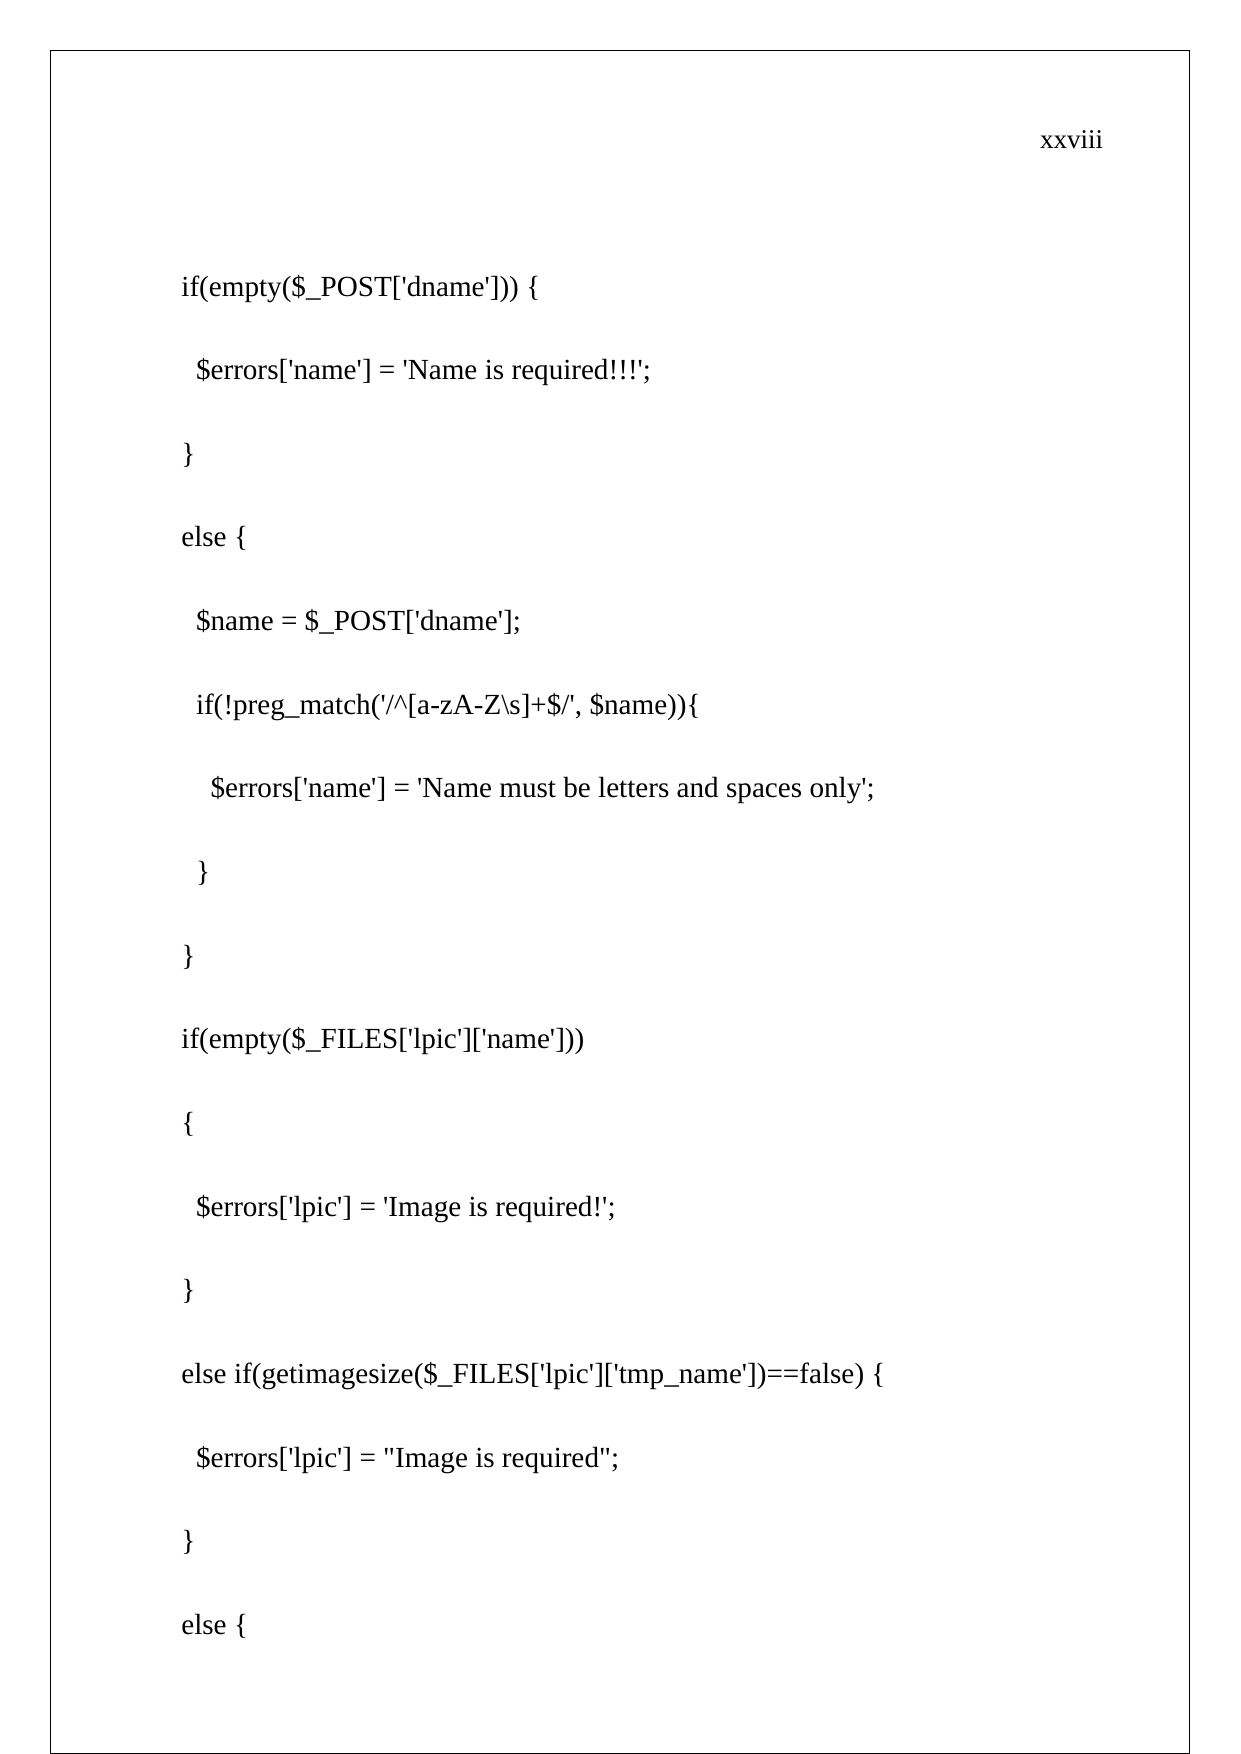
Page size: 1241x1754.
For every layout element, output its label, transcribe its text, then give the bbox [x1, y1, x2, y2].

text $errors['lpic'] = "Image is required"; [137, 1440, 1103, 1473]
text } [137, 1272, 1103, 1306]
text $errors['name'] = 'Name is required!!!'; [137, 352, 1103, 386]
text $errors['lpic'] = 'Image is required!'; [137, 1189, 1103, 1222]
text } [137, 938, 1103, 971]
text } [137, 436, 1103, 469]
text else if(getimagesize($_FILES['lpic']['tmp_name'])==false) { [137, 1356, 1103, 1389]
text $name = $_POST['dname']; [137, 603, 1103, 637]
text else { [137, 519, 1103, 553]
text $errors['name'] = 'Name must be letters and spaces only'; [137, 771, 1103, 804]
text } [137, 1523, 1103, 1557]
text { [137, 1105, 1103, 1139]
text if(empty($_FILES['lpic']['name'])) [137, 1021, 1103, 1055]
text else { [137, 1607, 1103, 1641]
text } [137, 854, 1103, 888]
text if(!preg_match('/^[a-zA-Z\s]+$/', $name)){ [137, 687, 1103, 720]
text if(empty($_POST['dname'])) { [137, 269, 1103, 302]
